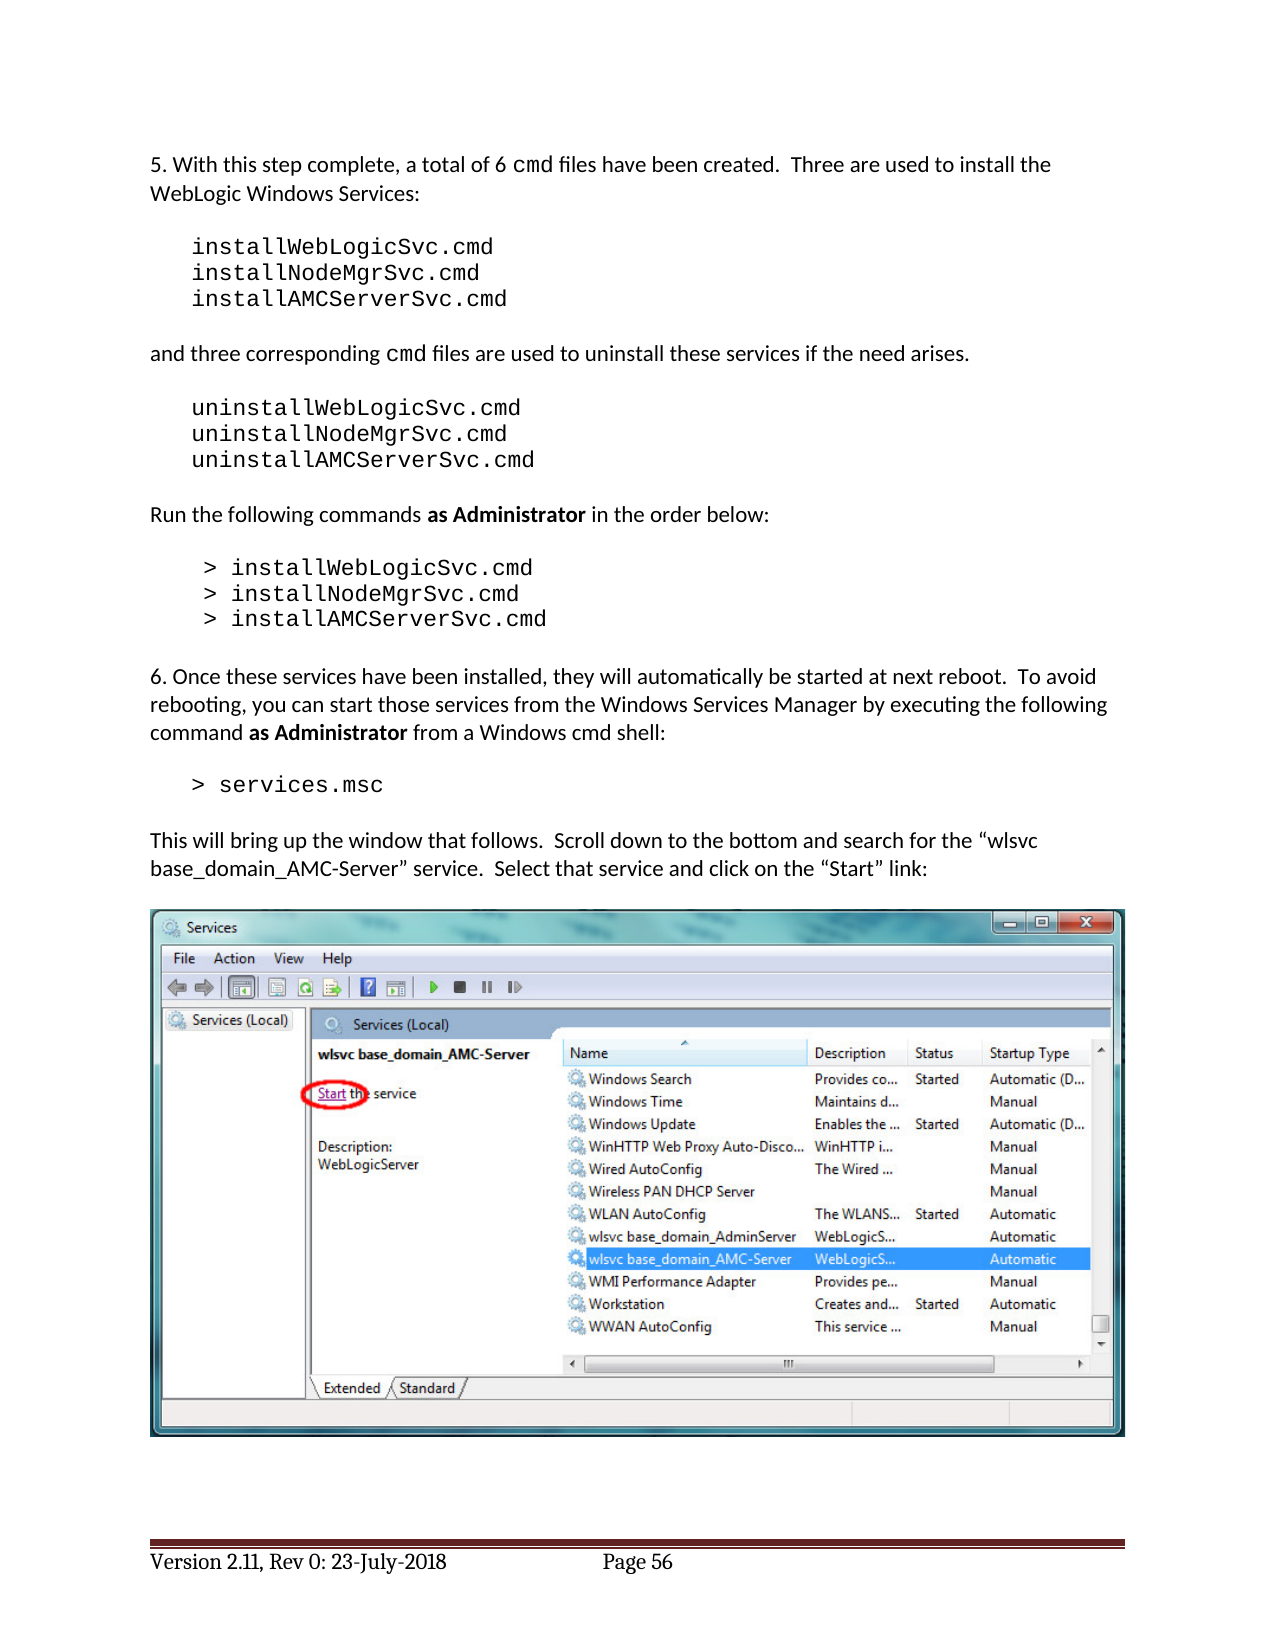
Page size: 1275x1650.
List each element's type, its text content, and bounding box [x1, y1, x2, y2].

text Run the following commands as Administrator in the order below: [150, 500, 1125, 528]
text > services.msc [150, 774, 1125, 800]
text installNodeMgrSvc.cmd [150, 261, 1125, 287]
text > installWebLogicSvc.cmd [203, 556, 1125, 582]
text 5. With this step complete, a total of 6 cmd files have been created. Three are used to install the WebLogic Windows Services: [150, 150, 1125, 207]
text uninstallWebLogicSvc.cmd [150, 396, 1125, 422]
text installWebLogicSvc.cmd [150, 235, 1125, 261]
text 6. Once these services have been installed, they will automatically be started at next reboot. To avoid rebooting, you can start those services from the Windows Services Manager by executing the following command as Administrator from a Windows cmd shell: [150, 662, 1125, 746]
text uninstallNodeMgrSvc.cmd [150, 422, 1125, 448]
text > installNodeMgrSvc.cmd [203, 582, 1125, 608]
text and three corresponding cmd files are used to uninstall these services if the need arises. [150, 339, 1125, 368]
text > installAMCServerSvc.cmd [203, 608, 1125, 634]
picture [150, 909, 1125, 1437]
text uninstallAMCServerSvc.cmd [150, 448, 1125, 474]
text installAMCServerSvc.cmd [150, 287, 1125, 313]
text This will bring up the window that follows. Scroll down to the bottom and search for the “wlsvc base_domain_AMC-Server” service. Select that service and click on the “Start” link: [150, 826, 1125, 882]
